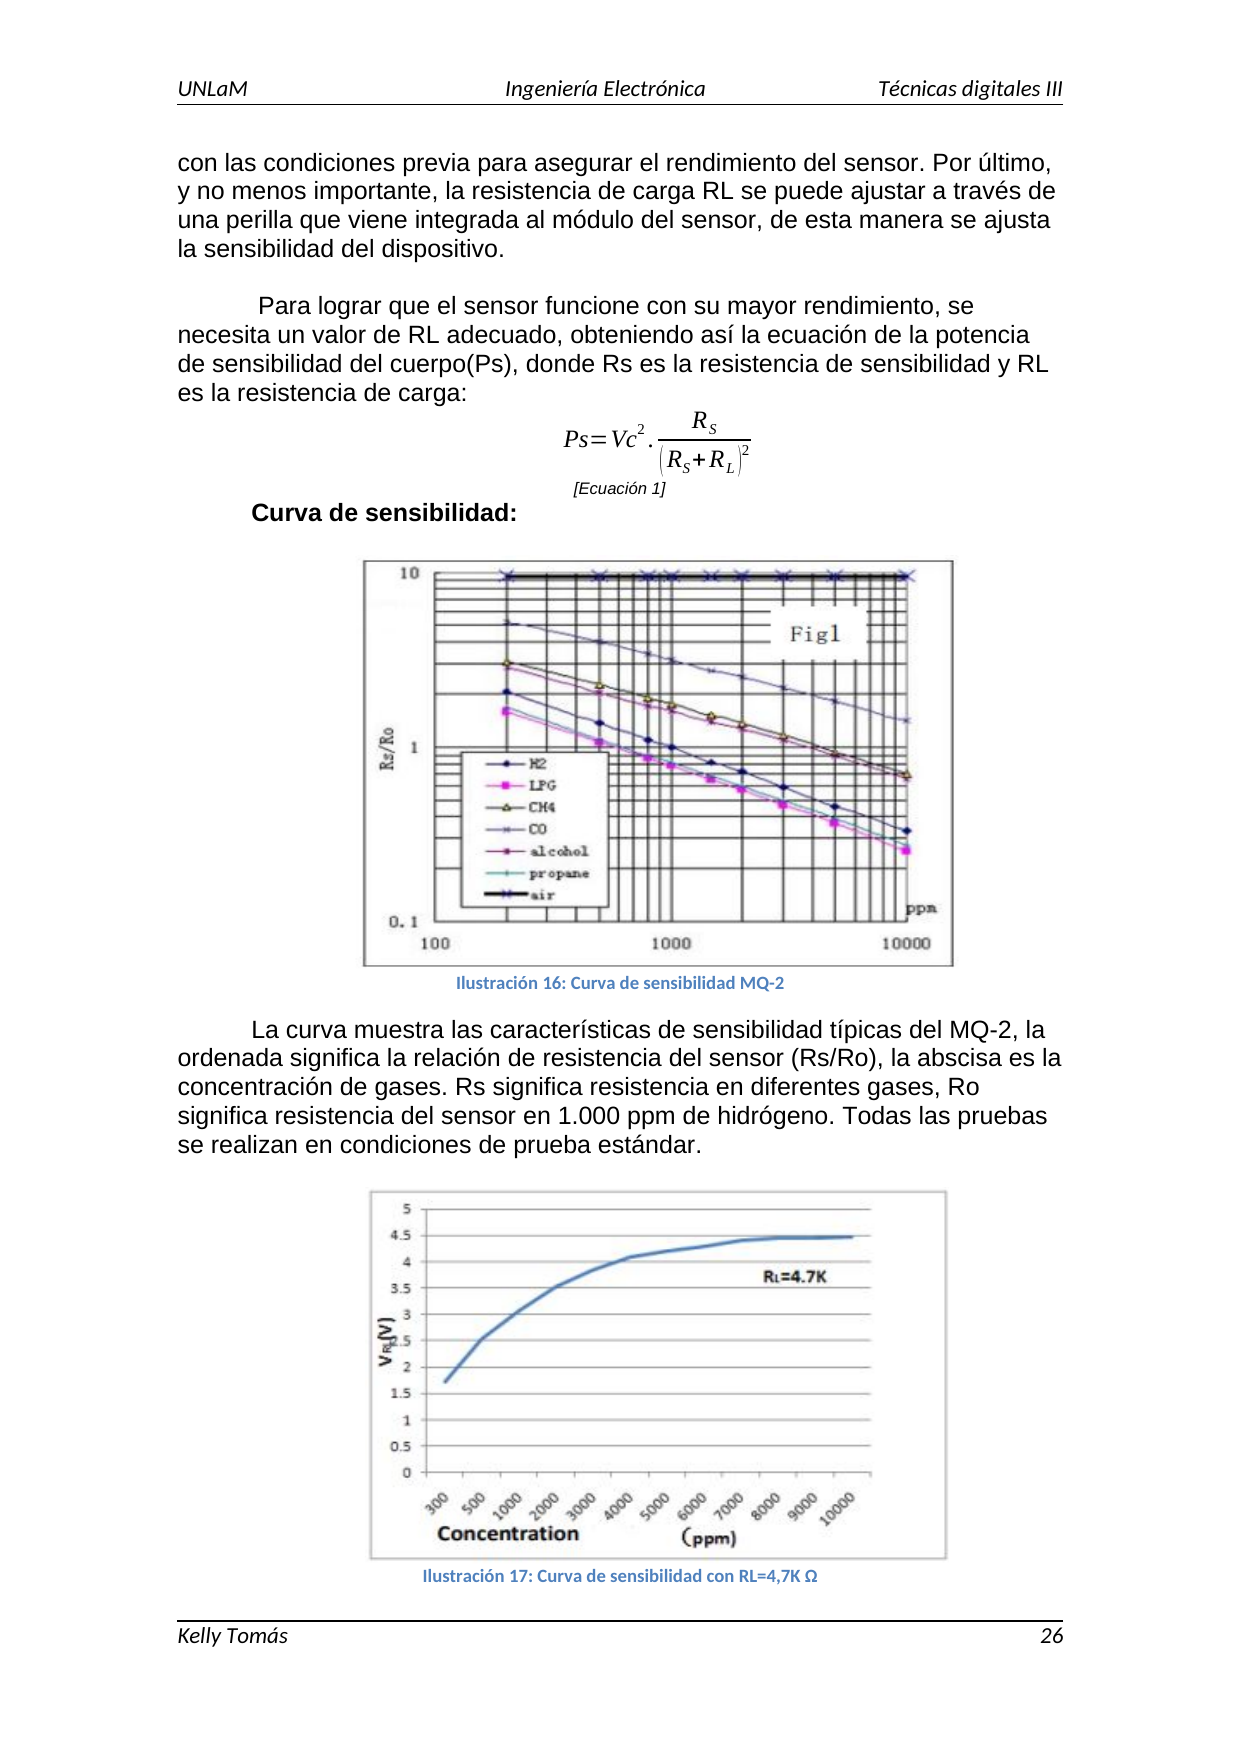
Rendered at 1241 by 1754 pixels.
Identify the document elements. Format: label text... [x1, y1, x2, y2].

picture [355, 555, 959, 971]
text La curva muestra las características de sensibilidad típicas del MQ-2, la ordenada significa la relación de resistencia del sensor (Rs/Ro), la abscisa es la concentración de gases. Rs significa resistencia en diferentes gases, Ro significa resistencia del sensor en 1.000 ppm de hidrógeno. Todas las pruebas se realizan en condiciones de prueba estándar. [177, 1015, 1063, 1158]
text [Ecuación 1] [177, 479, 1063, 498]
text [177, 148, 1063, 263]
text Curva de sensibilidad: [177, 498, 1063, 527]
text Para lograr que el sensor funcione con su mayor rendimiento, se necesita un valor de RL adecuado, obteniendo así la ecuación de la potencia de sensibilidad del cuerpo(Ps), donde Rs es la resistencia de sensibilidad y RL es la resistencia de carga: [177, 291, 1063, 406]
picture [364, 1187, 950, 1564]
